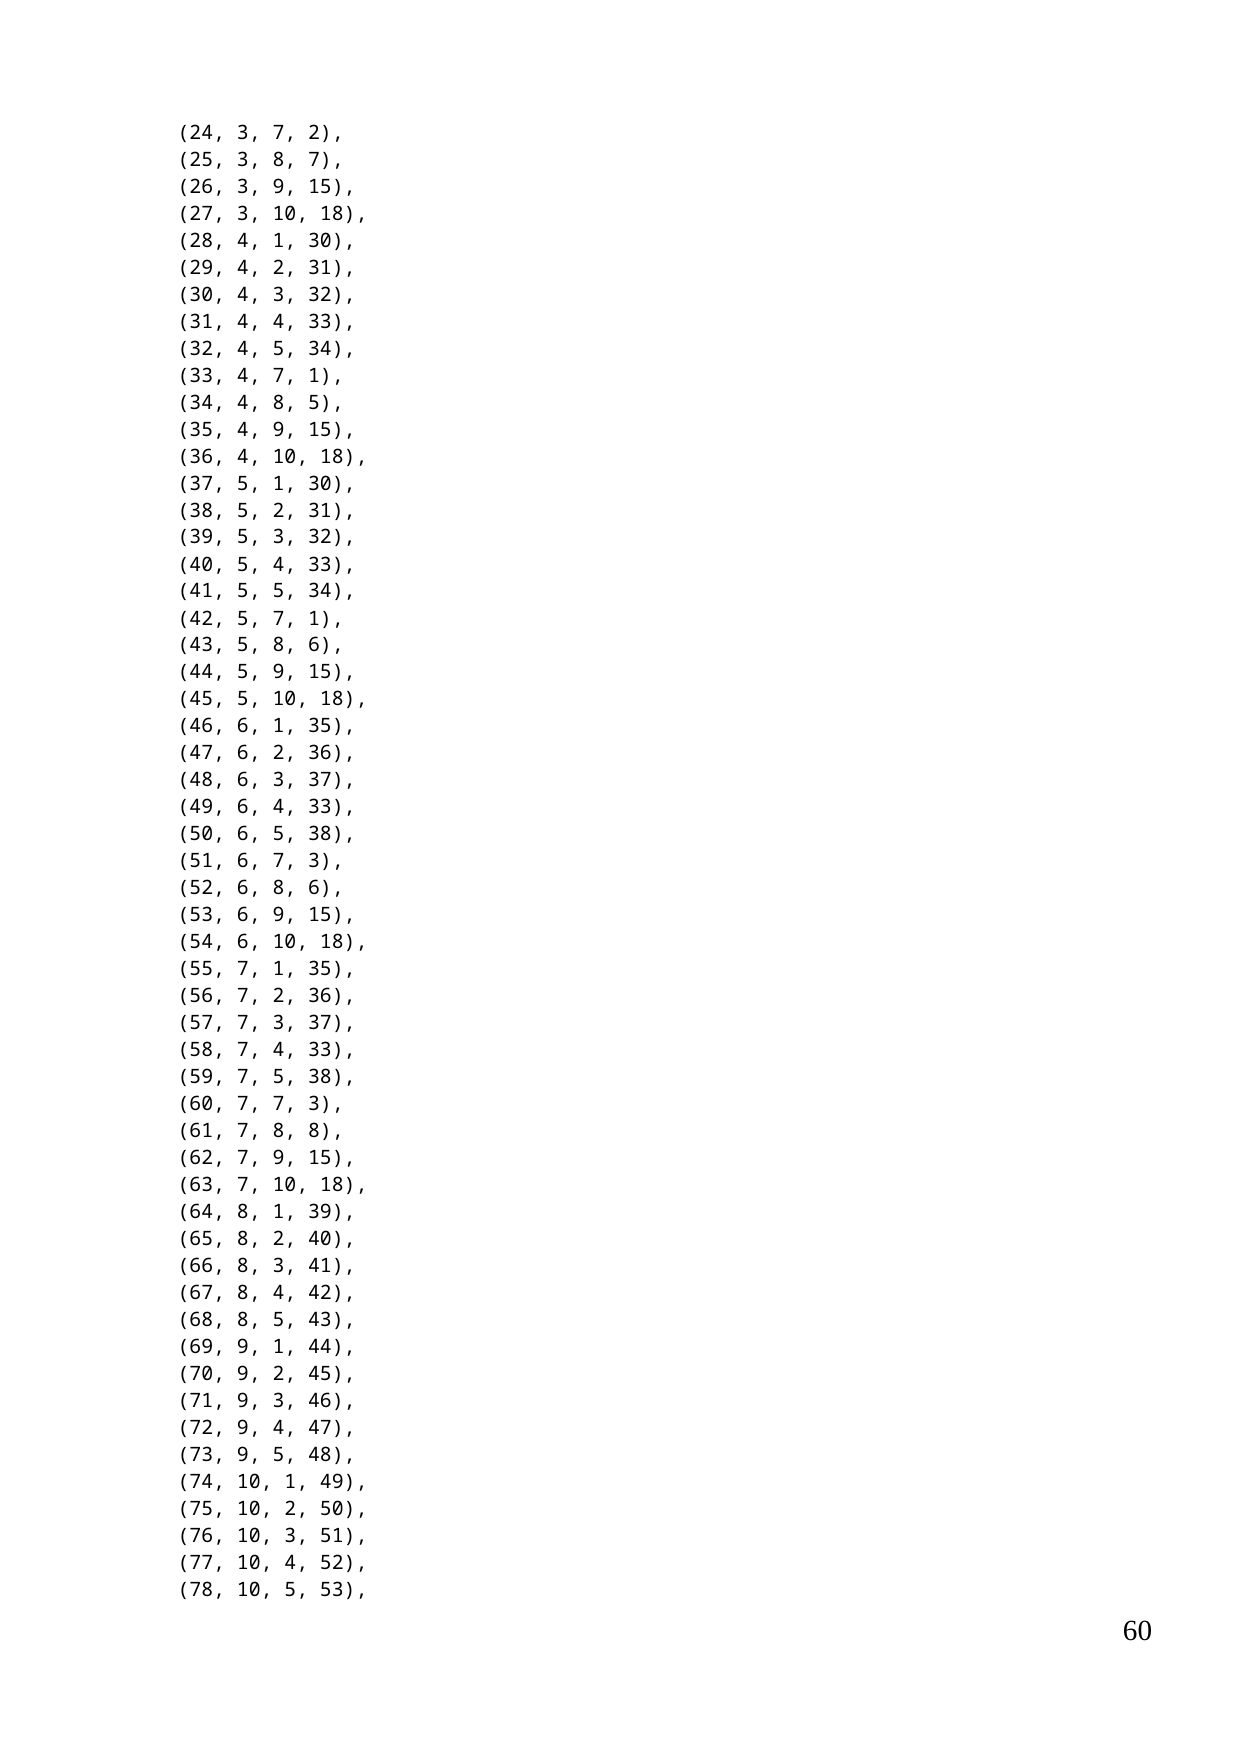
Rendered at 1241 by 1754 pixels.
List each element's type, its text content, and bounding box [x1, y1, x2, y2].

text (34, 4, 8, 5), [177, 388, 1152, 415]
text (52, 6, 8, 6), [177, 873, 1152, 901]
text (61, 7, 8, 8), [177, 1116, 1152, 1143]
text (57, 7, 3, 37), [177, 1008, 1152, 1035]
text (51, 6, 7, 3), [177, 847, 1152, 873]
text (46, 6, 1, 35), [177, 712, 1152, 739]
text (29, 4, 2, 31), [177, 253, 1152, 280]
text (71, 9, 3, 46), [177, 1386, 1152, 1413]
text (44, 5, 9, 15), [177, 658, 1152, 685]
text (40, 5, 4, 33), [177, 550, 1152, 577]
text (55, 7, 1, 35), [177, 954, 1152, 981]
text (36, 4, 10, 18), [177, 442, 1152, 469]
text (27, 3, 10, 18), [177, 199, 1152, 226]
text (68, 8, 5, 43), [177, 1305, 1152, 1332]
text (42, 5, 7, 1), [177, 604, 1152, 631]
text (43, 5, 8, 6), [177, 631, 1152, 658]
text (75, 10, 2, 50), [177, 1494, 1152, 1521]
text (60, 7, 7, 3), [177, 1089, 1152, 1116]
text (30, 4, 3, 32), [177, 280, 1152, 307]
text (33, 4, 7, 1), [177, 361, 1152, 388]
text (50, 6, 5, 38), [177, 819, 1152, 847]
text (48, 6, 3, 37), [177, 766, 1152, 793]
text (39, 5, 3, 32), [177, 523, 1152, 550]
text (54, 6, 10, 18), [177, 927, 1152, 954]
text (64, 8, 1, 39), [177, 1197, 1152, 1224]
text (47, 6, 2, 36), [177, 739, 1152, 766]
text (76, 10, 3, 51), [177, 1521, 1152, 1548]
text (31, 4, 4, 33), [177, 307, 1152, 334]
text (32, 4, 5, 34), [177, 334, 1152, 361]
text (37, 5, 1, 30), [177, 469, 1152, 496]
text (58, 7, 4, 33), [177, 1035, 1152, 1062]
text (63, 7, 10, 18), [177, 1170, 1152, 1197]
text (38, 5, 2, 31), [177, 496, 1152, 523]
text (66, 8, 3, 41), [177, 1251, 1152, 1278]
text (74, 10, 1, 49), [177, 1467, 1152, 1494]
text (73, 9, 5, 48), [177, 1440, 1152, 1467]
text (45, 5, 10, 18), [177, 685, 1152, 712]
text (77, 10, 4, 52), [177, 1548, 1152, 1575]
text (25, 3, 8, 7), [177, 145, 1152, 172]
text (26, 3, 9, 15), [177, 172, 1152, 199]
text (59, 7, 5, 38), [177, 1062, 1152, 1089]
text (78, 10, 5, 53), [177, 1575, 1152, 1602]
text (67, 8, 4, 42), [177, 1278, 1152, 1305]
text (56, 7, 2, 36), [177, 981, 1152, 1008]
text (53, 6, 9, 15), [177, 901, 1152, 927]
text (69, 9, 1, 44), [177, 1332, 1152, 1359]
text (49, 6, 4, 33), [177, 793, 1152, 819]
text (35, 4, 9, 15), [177, 415, 1152, 442]
text (24, 3, 7, 2), [177, 118, 1152, 145]
text (28, 4, 1, 30), [177, 226, 1152, 253]
text (41, 5, 5, 34), [177, 577, 1152, 604]
text (72, 9, 4, 47), [177, 1413, 1152, 1440]
text (70, 9, 2, 45), [177, 1359, 1152, 1386]
text (65, 8, 2, 40), [177, 1224, 1152, 1251]
text (62, 7, 9, 15), [177, 1143, 1152, 1170]
